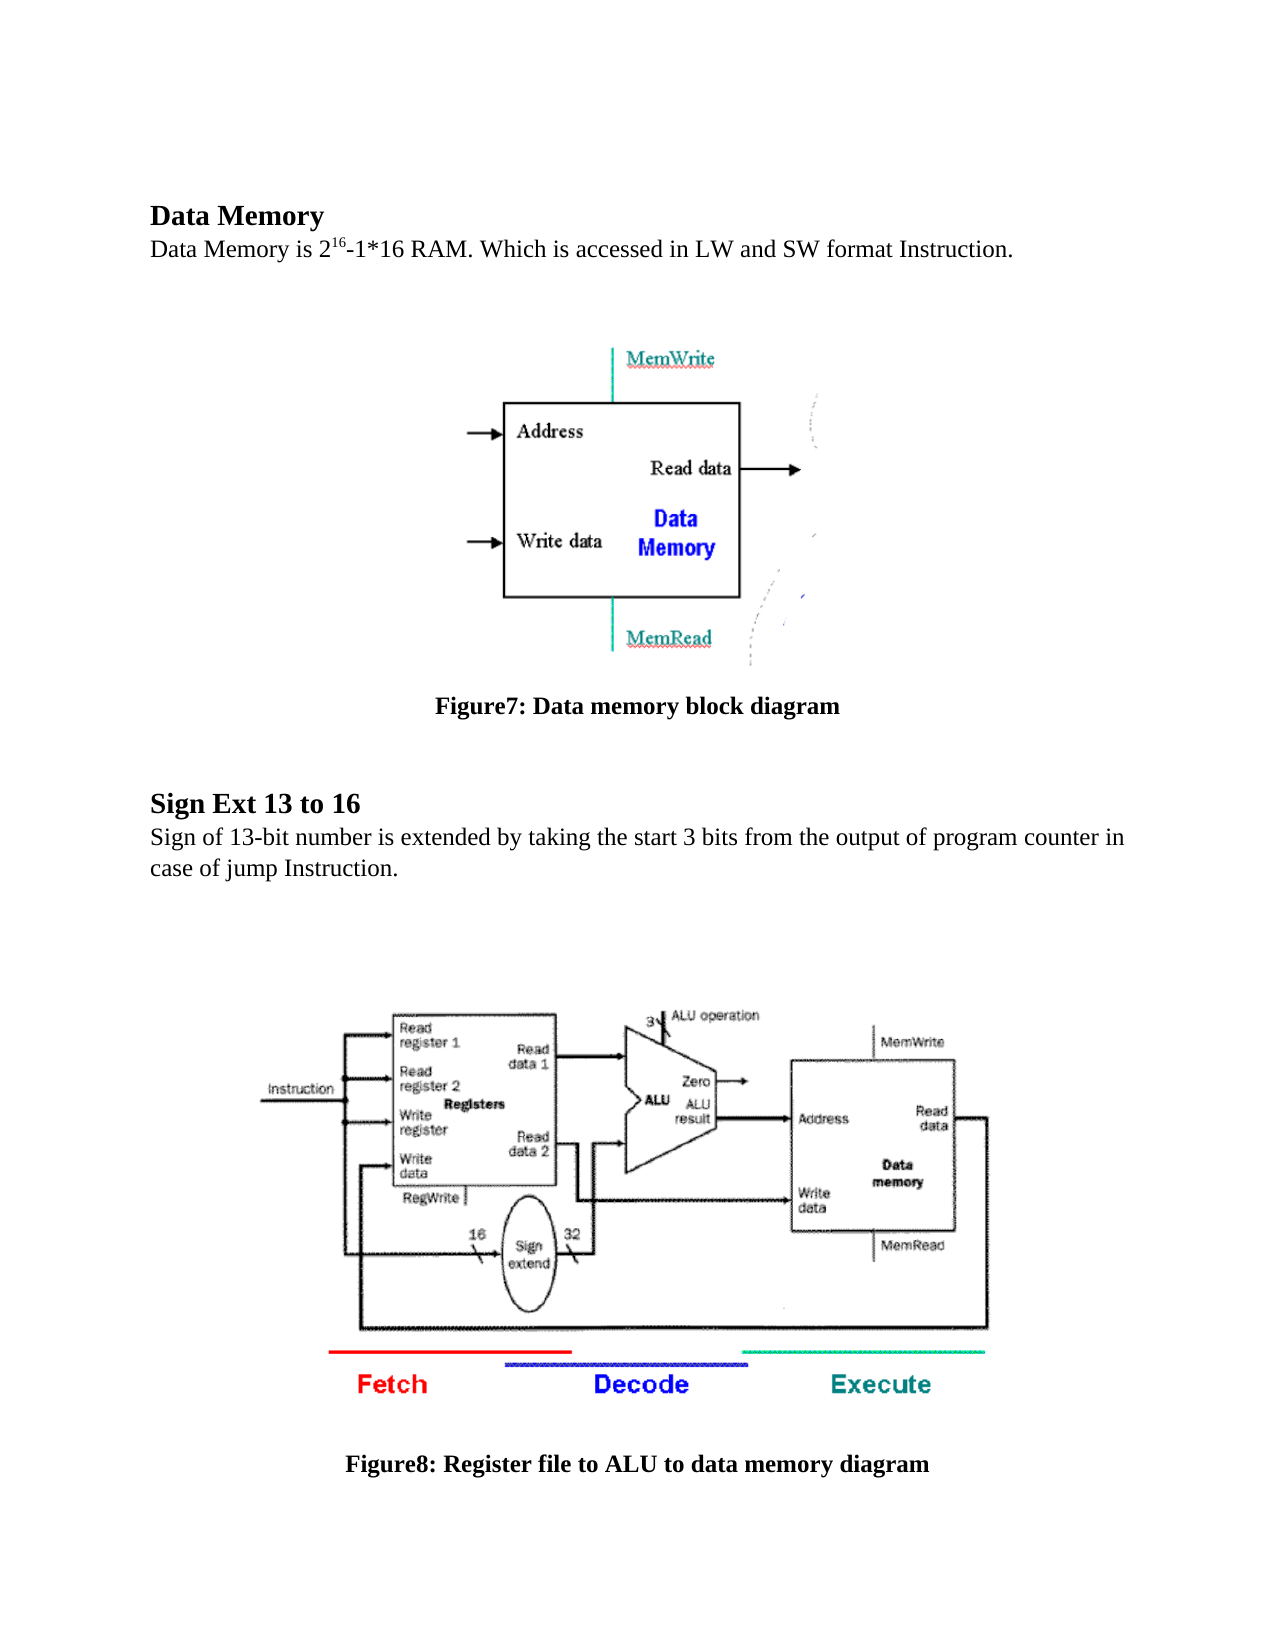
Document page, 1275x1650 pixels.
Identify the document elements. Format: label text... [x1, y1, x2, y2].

picture [173, 948, 1102, 1431]
picture [457, 329, 819, 672]
text Sign of 13-bit number is extended by taking the start 3 bits from the output of program counter in case of jump Instruction. [150, 822, 1125, 882]
subtitle Sign Ext 13 to 16 [150, 786, 1125, 820]
text Figure8: Register file to ALU to data memory diagram [150, 1449, 1125, 1478]
text Figure7: Data memory block diagram [150, 691, 1125, 719]
text Data Memory is 216-1*16 RAM. Which is accessed in LW and SW format Instruction. [150, 234, 1125, 263]
subtitle Data Memory [150, 198, 1125, 231]
